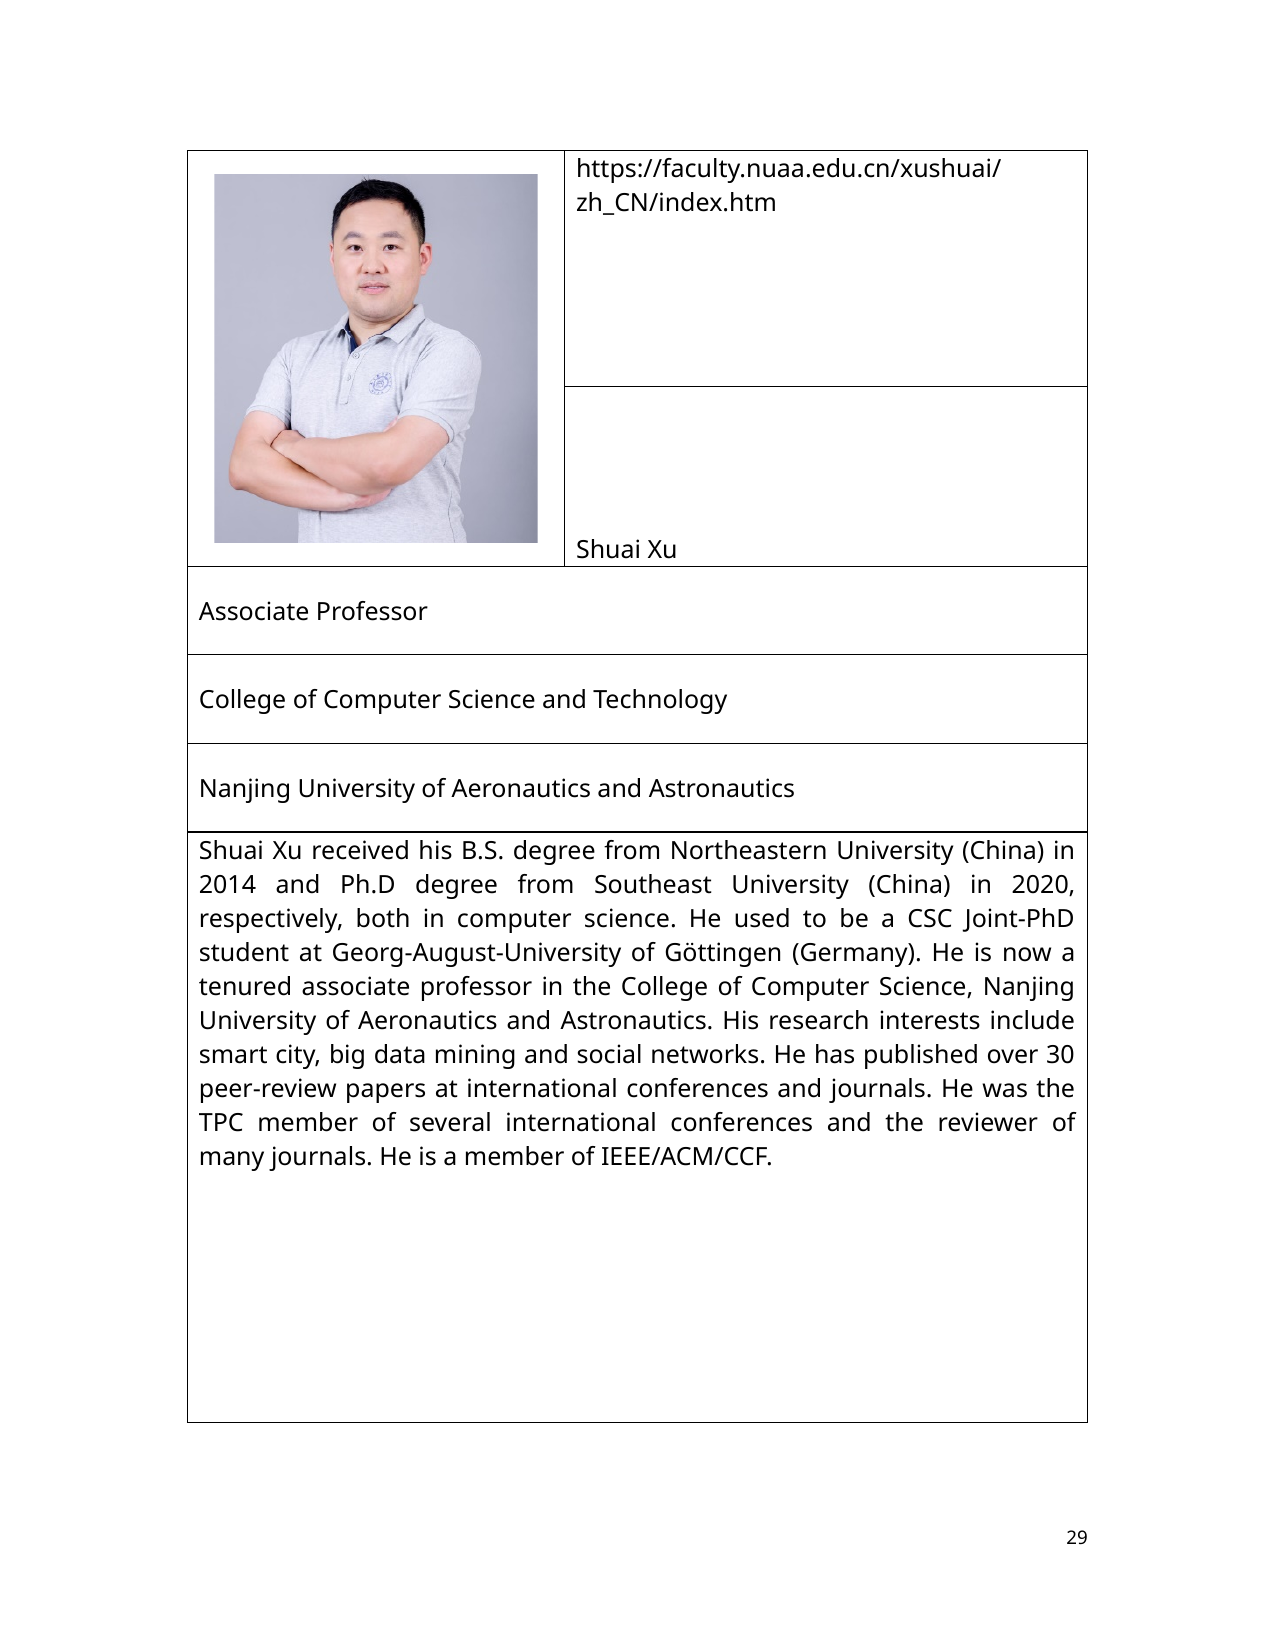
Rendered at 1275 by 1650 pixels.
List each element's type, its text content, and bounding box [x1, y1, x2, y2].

picture [214, 174, 538, 543]
table_cell Shuai Xu received his B.S. degree from Northeastern University (China) in 2014 and Ph.D degree from Southeast University (China) in 2020, respectively, both in computer science. He used to be a CSC Joint-PhD student at Georg-August-University of Göttingen (Germany). He is now a tenured associate professor in the College of Computer Science, Nanjing University of Aeronautics and Astronautics. His research interests include smart city, big data mining and social networks. He has published over 30 peer-review papers at international conferences and journals. He was the TPC member of several international conferences and the reviewer of many journals. He is a member of IEEE/ACM/CCF. [188, 833, 1087, 1422]
table_cell Associate Professor [188, 567, 1087, 654]
table_cell College of Computer Science and Technology [188, 655, 1087, 743]
table_cell Shuai Xu [565, 387, 1087, 566]
table_cell Nanjing University of Aeronautics and Astronautics [188, 744, 1087, 831]
table_cell [188, 151, 564, 566]
table_cell https://faculty.nuaa.edu.cn/xushuai/zh_CN/index.htm [565, 151, 1087, 386]
